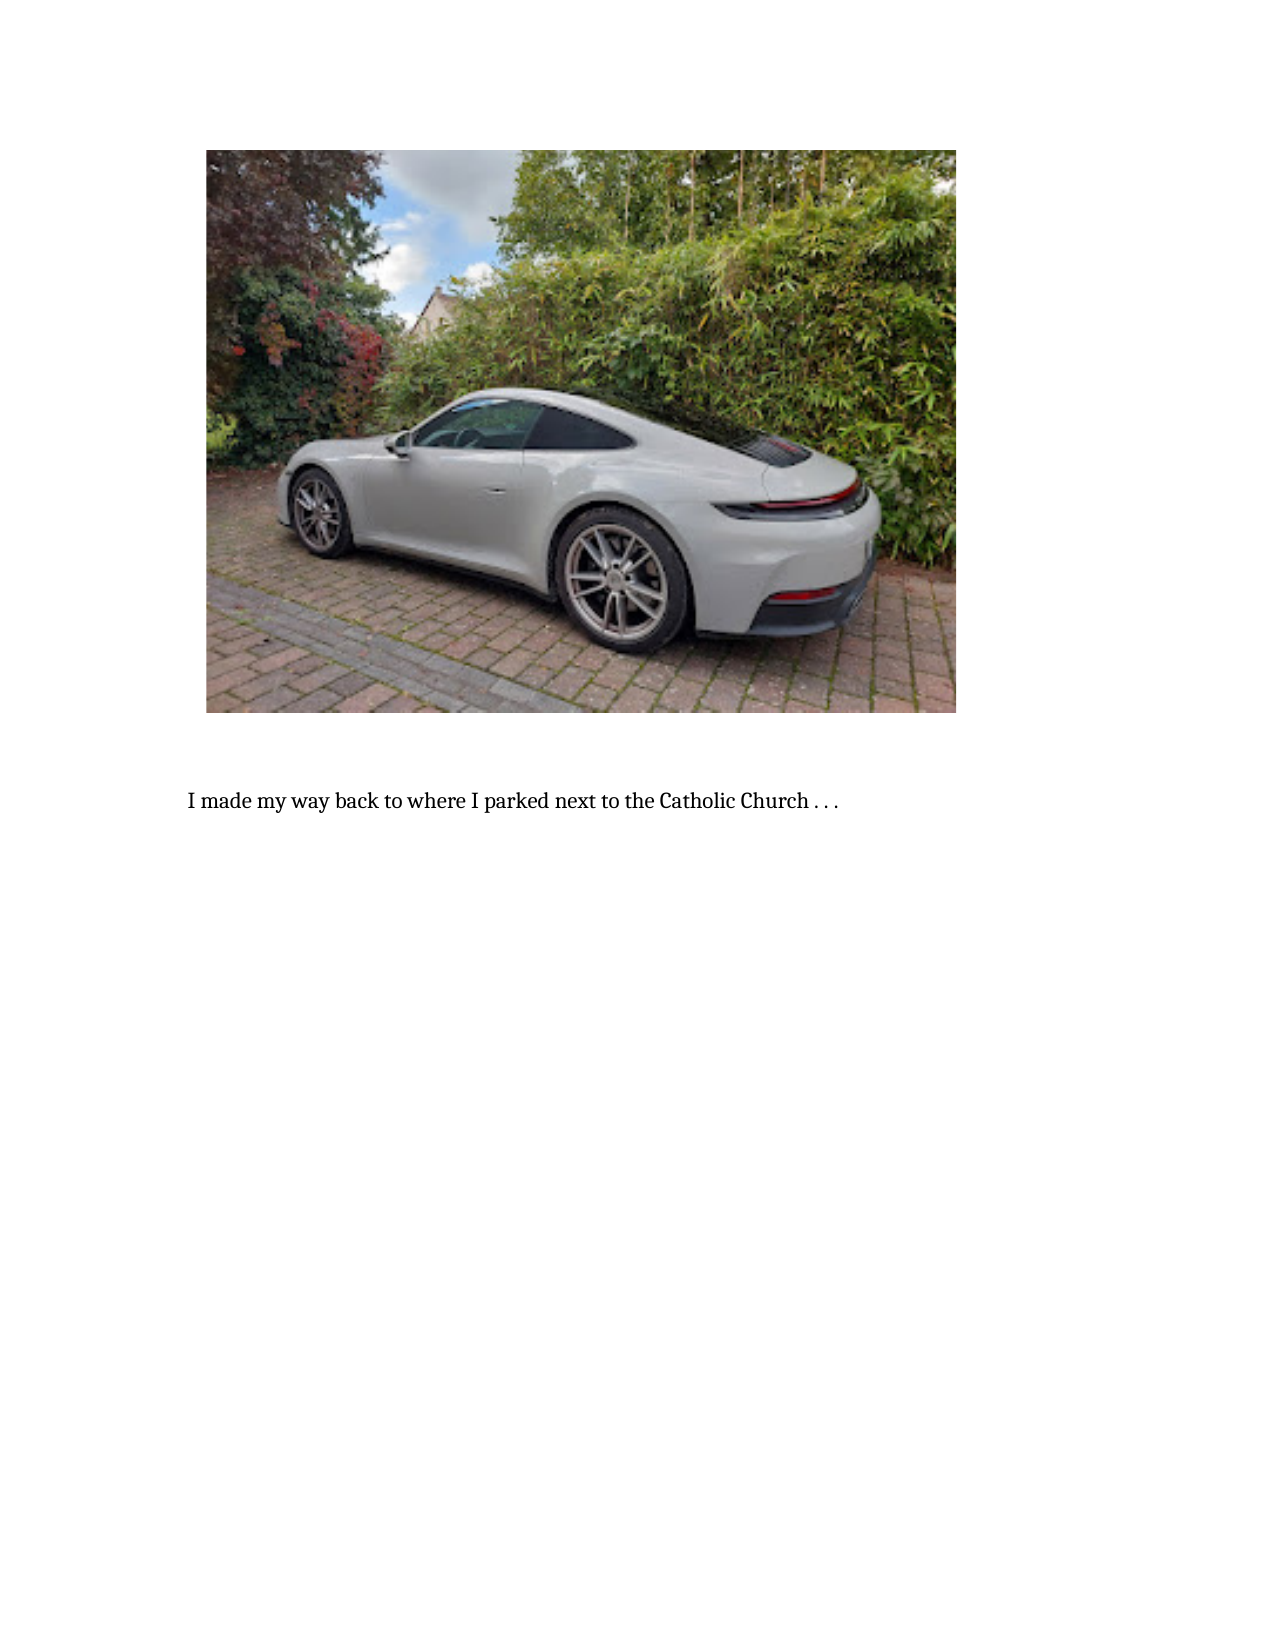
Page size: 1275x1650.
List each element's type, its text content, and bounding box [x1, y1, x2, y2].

text I made my way back to where I parked next to the Catholic Church . . . [187, 788, 1087, 814]
picture [206, 150, 957, 713]
